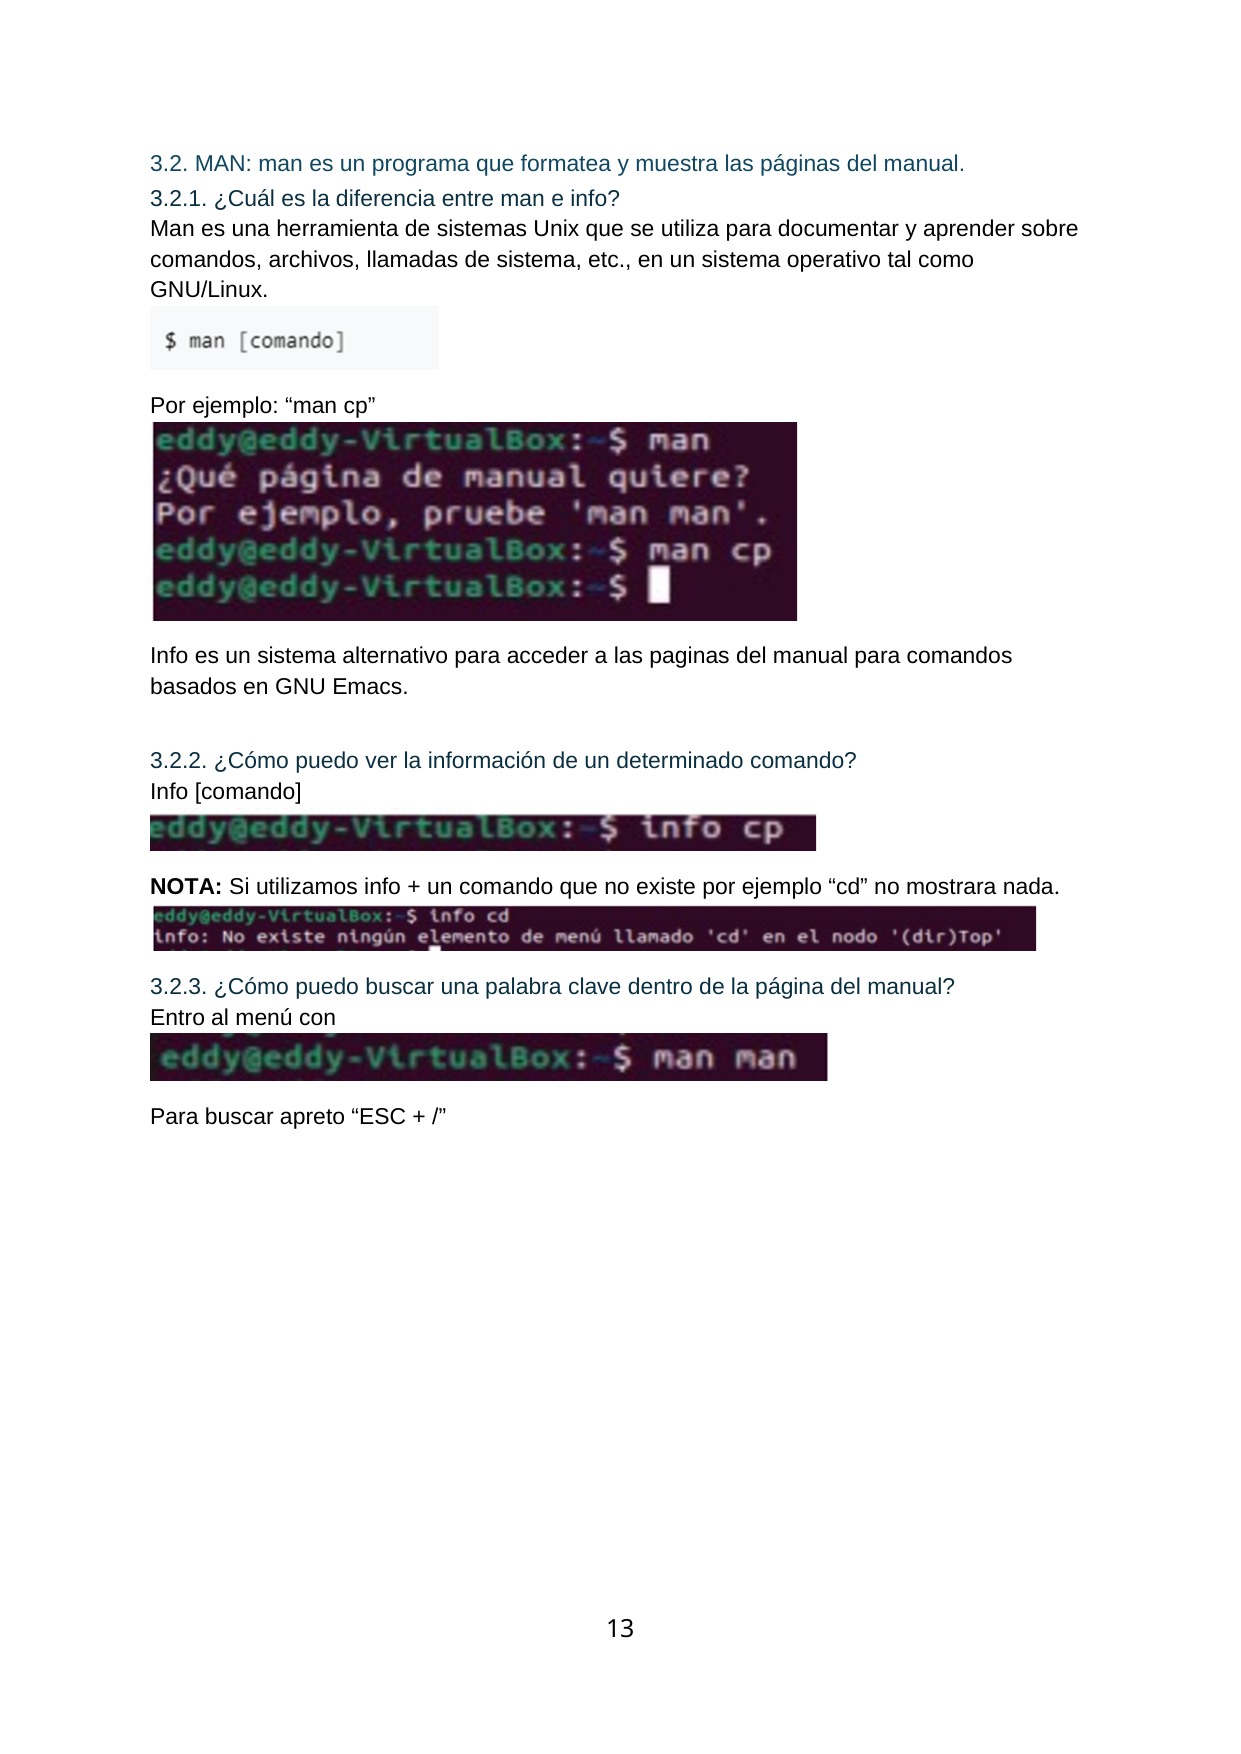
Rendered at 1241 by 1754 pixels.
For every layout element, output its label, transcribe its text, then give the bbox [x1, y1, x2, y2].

subtitle 3.2.3. ¿Cómo puedo buscar una palabra clave dentro de la página del manual? [150, 973, 1090, 999]
text NOTA: Si utilizamos info + un comando que no existe por ejemplo “cd” no mostrara nada. [150, 872, 1090, 900]
text Info es un sistema alternativo para acceder a las paginas del manual para comandos basados en GNU Emacs. [150, 642, 1090, 699]
text Por ejemplo: “man cp” [150, 392, 1090, 418]
picture [150, 1033, 828, 1081]
text Para buscar apreto “ESC + /” [150, 1103, 1090, 1129]
text Info [comando] [150, 778, 1090, 804]
picture [150, 306, 439, 370]
picture [150, 904, 1037, 951]
subtitle 3.2.1. ¿Cuál es la diferencia entre man e info? [150, 185, 1090, 211]
picture [150, 422, 798, 621]
text Entro al menú con [150, 1003, 1090, 1030]
subtitle 3.2. MAN: man es un programa que formatea y muestra las páginas del manual. [150, 150, 1090, 176]
text Man es una herramienta de sistemas Unix que se utiliza para documentar y aprender sobre comandos, archivos, llamadas de sistema, etc., en un sistema operativo tal como GNU/Linux. [150, 215, 1090, 303]
picture [150, 808, 817, 851]
subtitle 3.2.2. ¿Cómo puedo ver la información de un determinado comando? [150, 747, 1090, 773]
